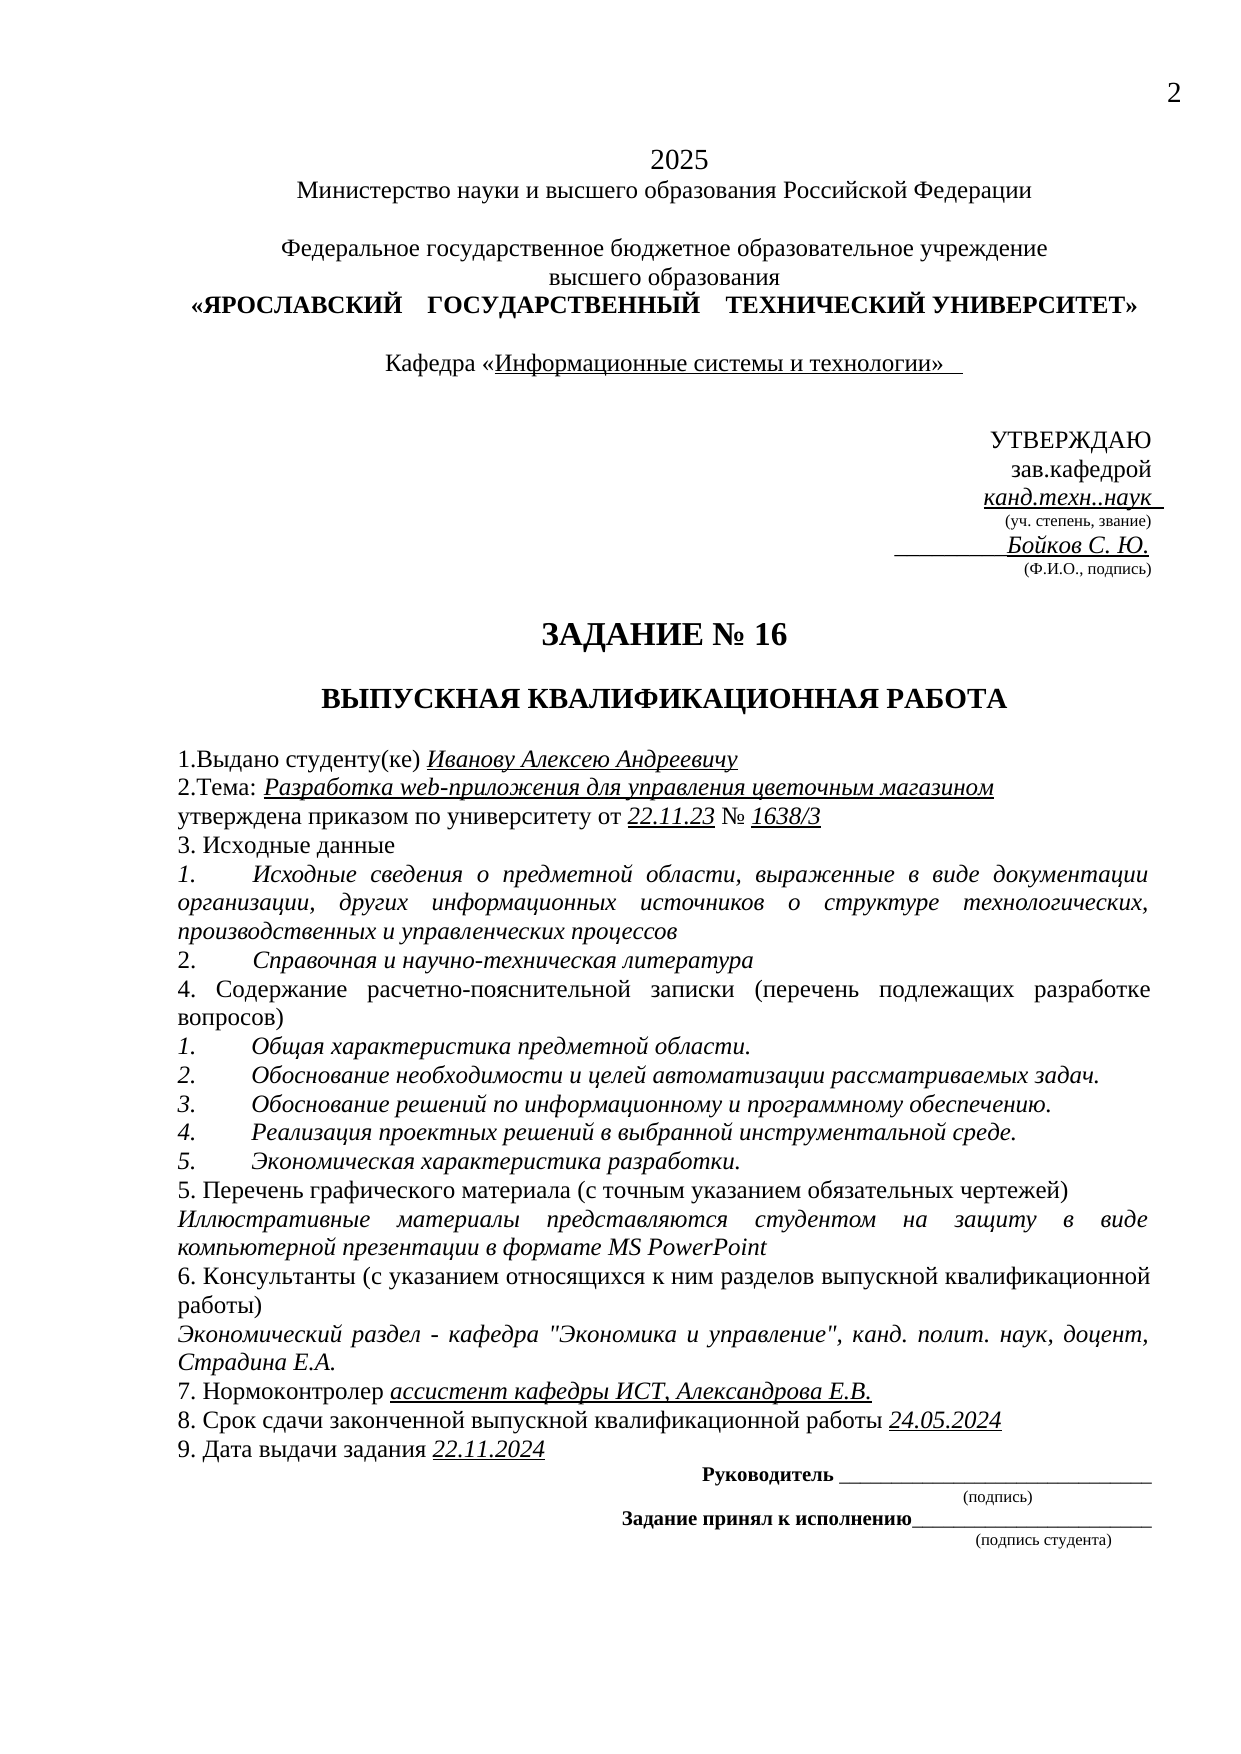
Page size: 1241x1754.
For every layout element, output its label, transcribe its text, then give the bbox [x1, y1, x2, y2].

text высшего образования [177, 262, 1151, 291]
text 2025 [177, 142, 1181, 176]
text 2.Тема: Разработка web-приложения для управления цветочным магазином [177, 772, 1151, 801]
text 9. Дата выдачи задания 22.11.2024 [177, 1434, 1151, 1462]
text Руководитель ______________________________ [177, 1462, 1151, 1486]
text Федеральное государственное бюджетное образовательное учреждение [177, 233, 1151, 262]
text ВЫПУСКНАЯ КВАЛИФИКАЦИОННАЯ РАБОТА [177, 681, 1151, 715]
text Экономический раздел - кафедра "Экономика и управление", канд. полит. наук, доцент, Страдина Е.А. [177, 1319, 1151, 1376]
text «ЯРОСЛАВСКИЙ ГОСУДАРСТВЕННЫЙ ТЕХНИЧЕСКИЙ УНИВЕРСИТЕТ» [177, 291, 1151, 319]
text Кафедра «Информационные системы и технологии» [177, 348, 1151, 377]
text 8. Срок сдачи законченной выпускной квалификационной работы 24.05.2024 [177, 1405, 1151, 1434]
text ЗАДАНИЕ № 16 [177, 614, 1151, 653]
text 7. Нормоконтролер ассистент кафедры ИСТ, Александрова Е.В. [177, 1376, 1151, 1405]
list Экономическая характеристика разработки. [177, 1146, 1151, 1175]
text 1.Выдано студенту(ке) Иванову Алексею Андреевичу [177, 744, 1151, 772]
list Исходные сведения о предметной области, выраженные в виде документации организации, других информационных источников о структуре технологических, производственных и управленческих процессов [177, 859, 1151, 945]
text Иллюстративные материалы представляются студентом на защиту в виде компьютерной презентации в формате MS PowerPoint [177, 1204, 1151, 1261]
text 4. Содержание расчетно-пояснительной записки (перечень подлежащих разработке вопросов) [177, 974, 1151, 1031]
list Обоснование решений по информационному и программному обеспечению. [177, 1089, 1151, 1117]
text утверждена приказом по университету от 22.11.23 № 1638/3 [177, 801, 1151, 830]
text (уч. степень, звание) [177, 511, 1151, 530]
text _________Бойков С. Ю. [177, 530, 1151, 559]
text канд.техн..наук [177, 482, 1151, 511]
list Общая характеристика предметной области. [177, 1031, 1151, 1060]
text 6. Консультанты (с указанием относящихся к ним разделов выпускной квалификационной работы) [177, 1261, 1151, 1319]
text (подпись студента) [177, 1530, 1151, 1549]
text 5. Перечень графического материала (с точным указанием обязательных чертежей) [177, 1175, 1151, 1204]
text (подпись) [177, 1486, 1151, 1506]
text Министерство науки и высшего образования Российской Федерации [177, 176, 1151, 204]
text УТВЕРЖДАЮ [177, 425, 1151, 454]
text 3. Исходные данные [177, 830, 1151, 859]
text Задание принял к исполнению_______________________ [177, 1506, 1151, 1530]
list Справочная и научно-техническая литература [177, 945, 1151, 974]
list Реализация проектных решений в выбранной инструментальной среде. [177, 1117, 1151, 1146]
text зав.кафедрой [177, 454, 1151, 482]
list Обоснование необходимости и целей автоматизации рассматриваемых задач. [177, 1060, 1151, 1089]
text (Ф.И.О., подпись) [177, 559, 1151, 578]
